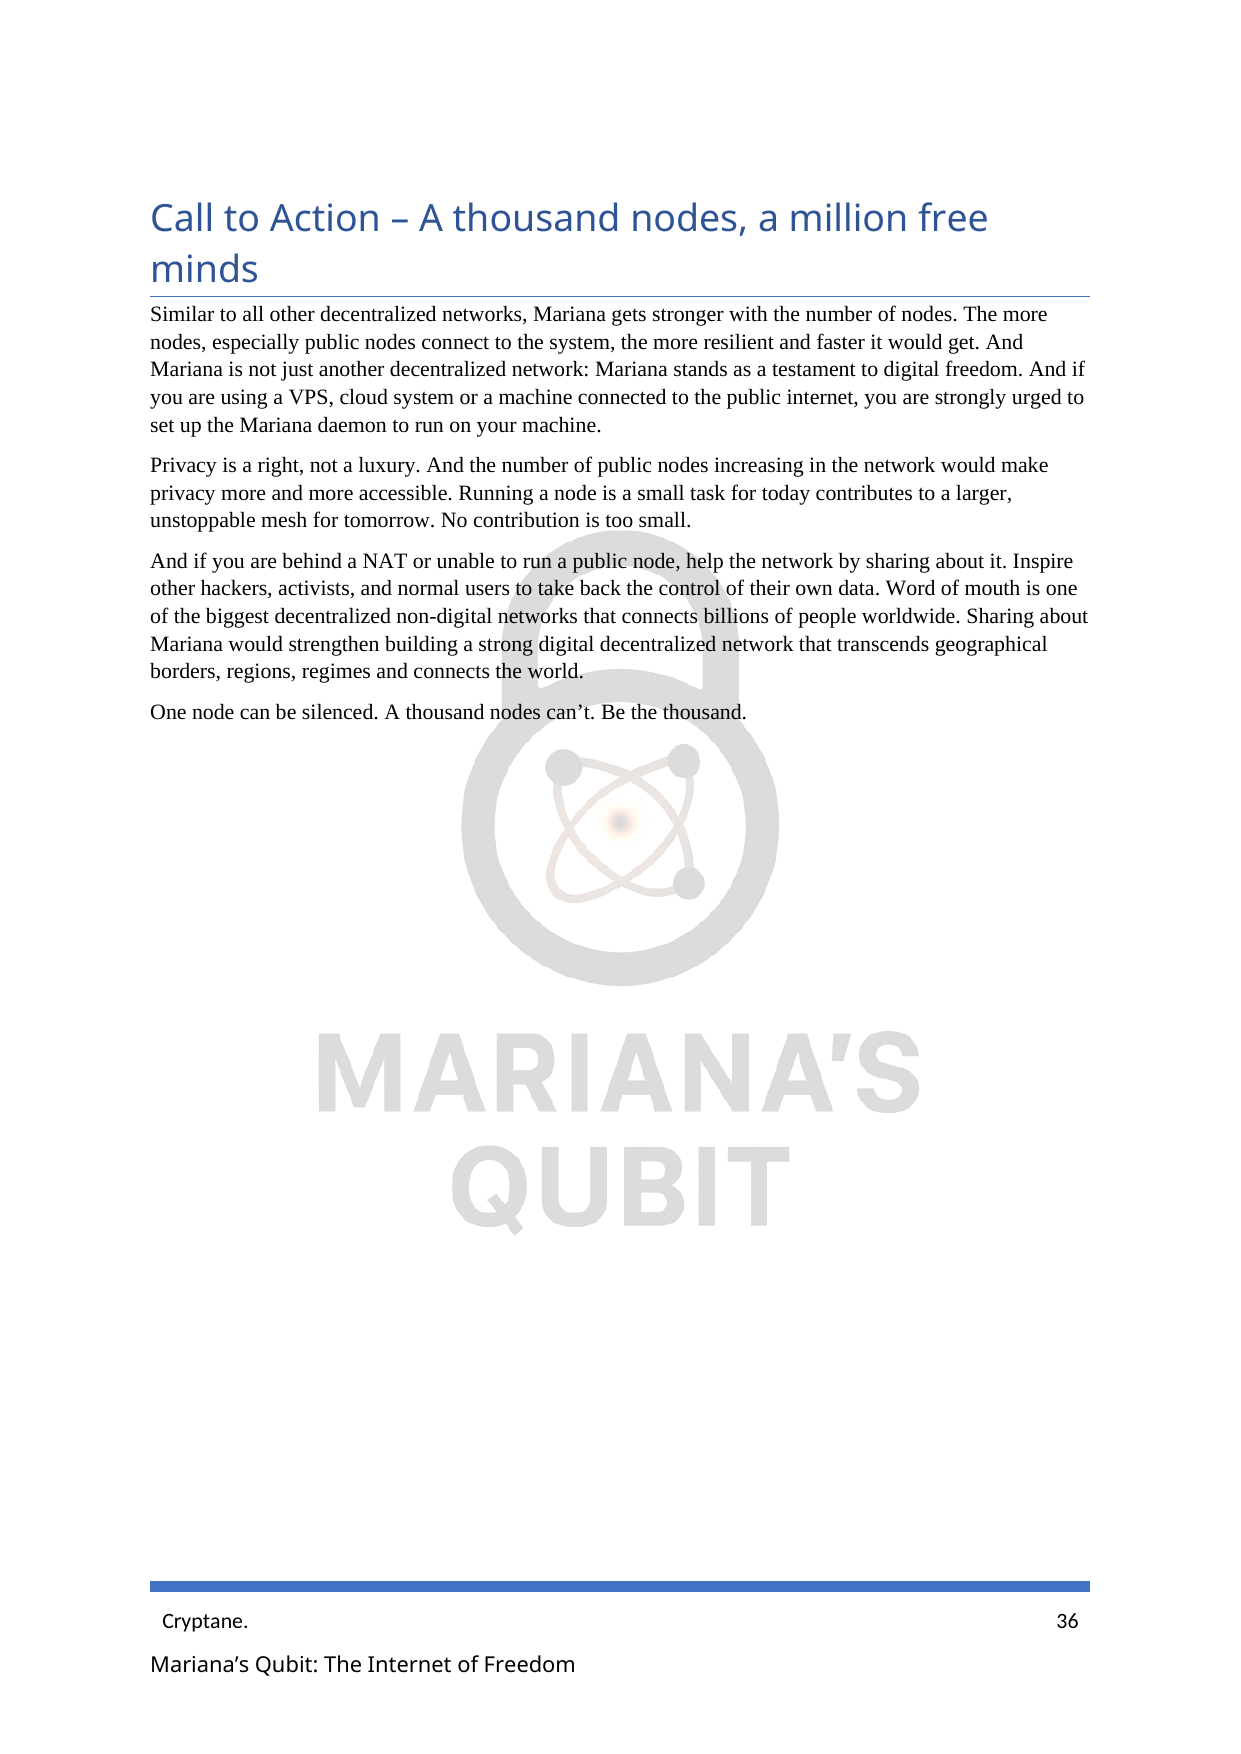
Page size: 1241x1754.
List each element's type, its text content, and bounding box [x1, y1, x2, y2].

text Privacy is a right, not a luxury. And the number of public nodes increasing in the network would make privacy more and more accessible. Running a node is a small task for today contributes to a larger, unstoppable mesh for tomorrow. No contribution is too small. [150, 452, 1090, 533]
text Similar to all other decentralized networks, Mariana gets stronger with the number of nodes. The more nodes, especially public nodes connect to the system, the more resilient and faster it would get. And Mariana is not just another decentralized network: Mariana stands as a testament to digital freedom. And if you are using a VPS, cloud system or a machine connected to the public internet, you are strongly urged to set up the Mariana daemon to run on your machine. [150, 301, 1090, 437]
text One node can be silenced. A thousand nodes can’t. Be the thousand. [150, 699, 1090, 724]
subtitle Call to Action – A thousand nodes, a million free minds [150, 192, 1090, 296]
text And if you are behind a NAT or unable to run a public node, help the network by sharing about it. Inspire other hackers, activists, and normal users to take back the control of their own data. Word of mouth is one of the biggest decentralized non-digital networks that connects billions of people worldwide. Sharing about Mariana would strengthen building a strong digital decentralized network that transcends geographical borders, regions, regimes and connects the world. [150, 548, 1090, 684]
